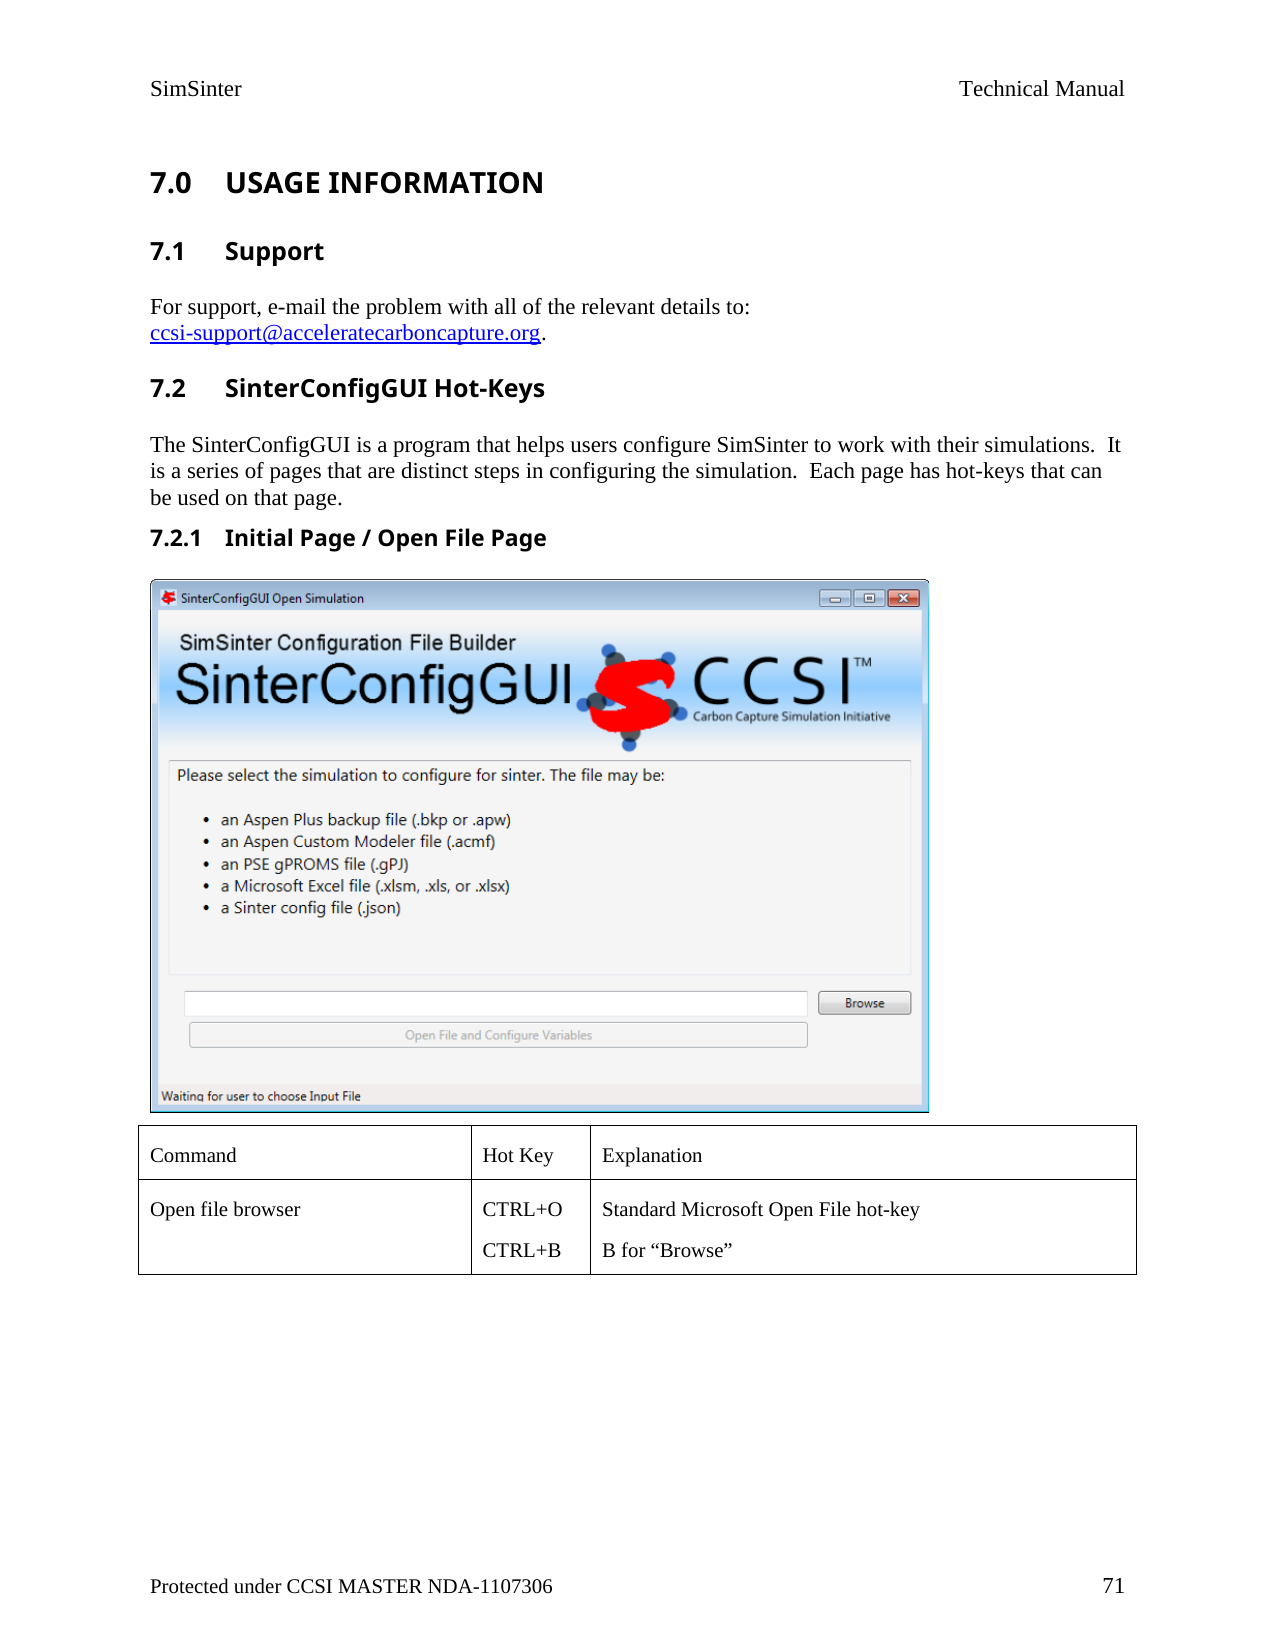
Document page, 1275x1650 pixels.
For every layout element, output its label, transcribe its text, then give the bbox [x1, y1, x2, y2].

table_header Explanation [591, 1126, 1136, 1179]
subtitle Support [150, 233, 1125, 267]
text For support, e-mail the problem with all of the relevant details to: ccsi-support@acceleratecarboncapture.org. [150, 293, 1125, 346]
subtitle SinterConfigGUI Hot-Keys [150, 371, 1125, 405]
table_cell Open file browser [139, 1180, 471, 1274]
picture [150, 579, 930, 1113]
subtitle Initial Page / Open File Page [150, 522, 1125, 554]
table_header Hot Key [472, 1126, 590, 1179]
table_cell Standard Microsoft Open File hot-key B for “Browse” [591, 1180, 1136, 1274]
text The SinterConfigGUI is a program that helps users configure SimSinter to work with their simulations. It is a series of pages that are distinct steps in configuring the simulation. Each page has hot-keys that can be used on that page. [150, 431, 1125, 510]
table_cell CTRL+O CTRL+B [472, 1180, 590, 1274]
subtitle USAGE Information [150, 162, 1125, 202]
table_header Command [139, 1126, 471, 1179]
